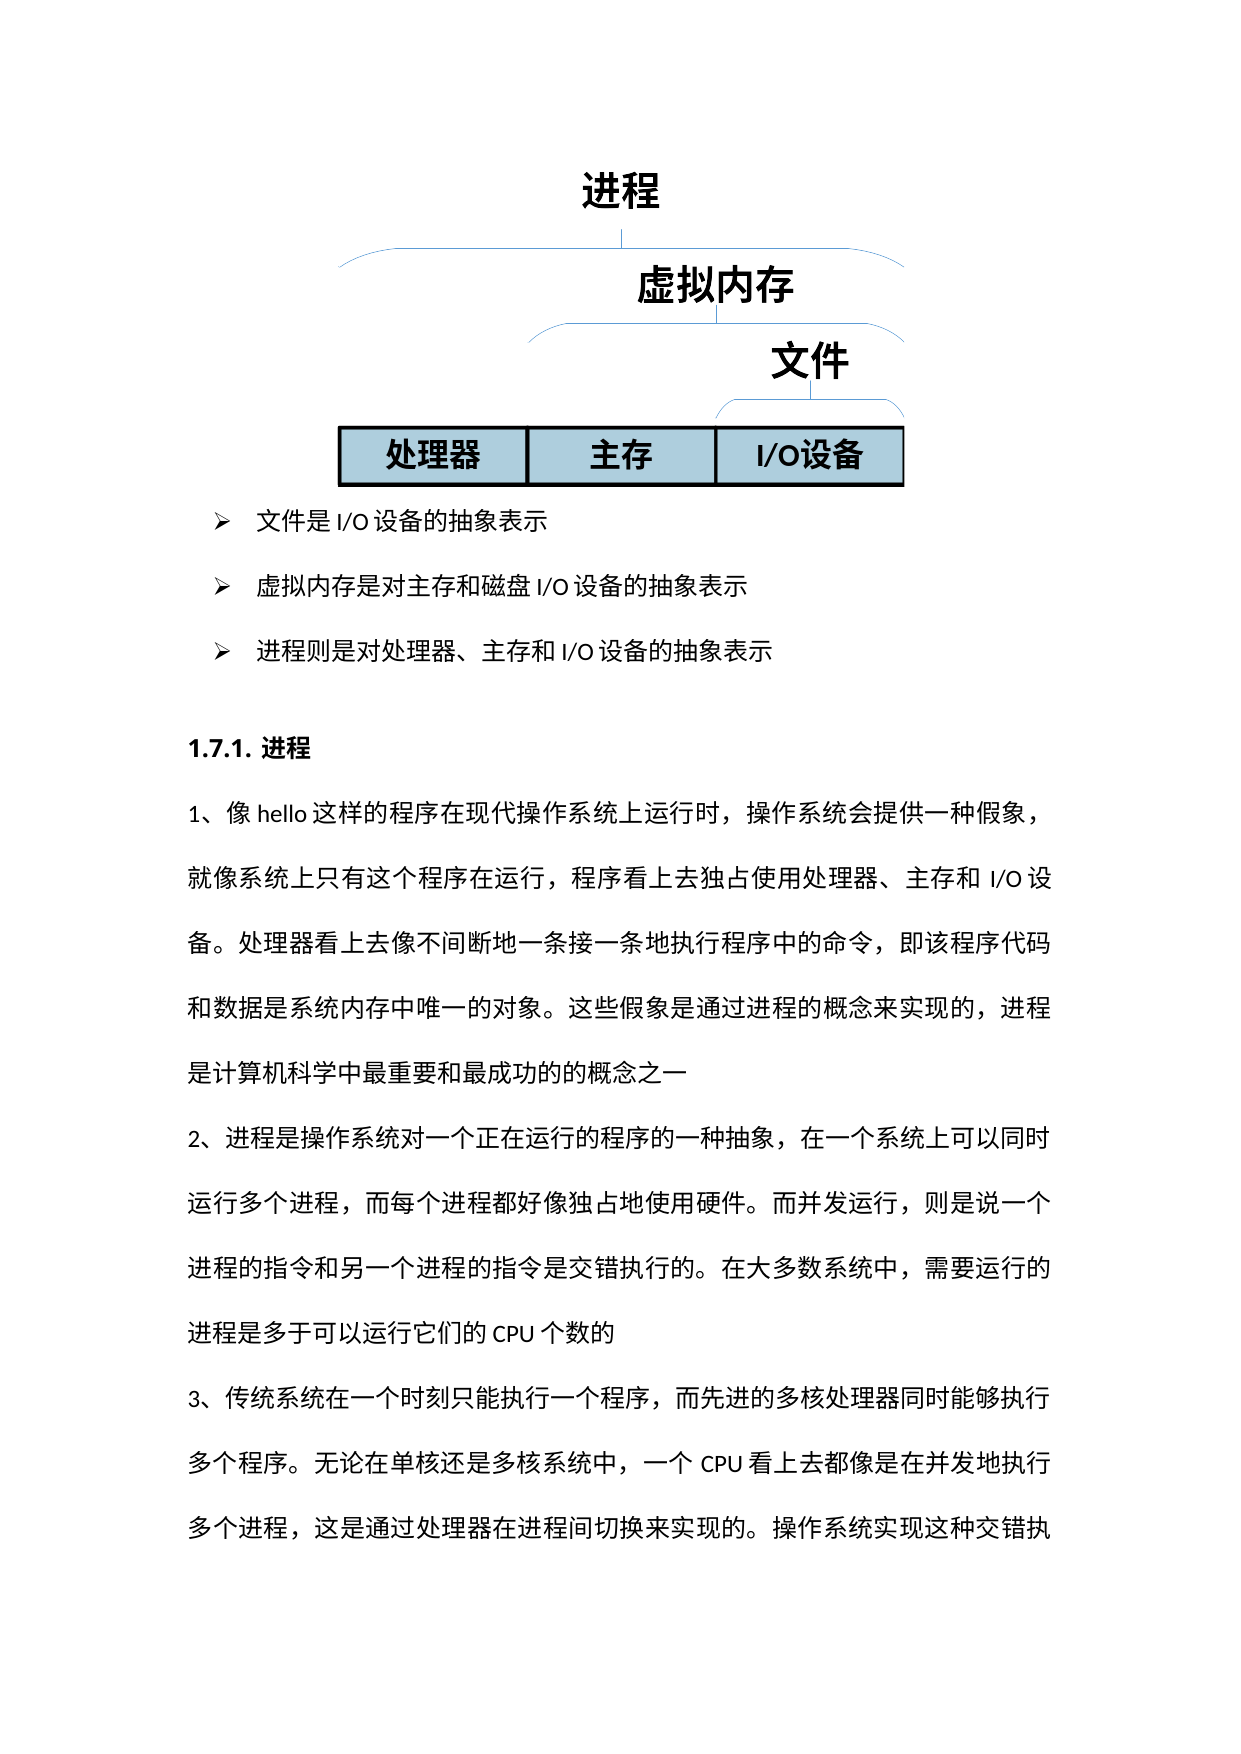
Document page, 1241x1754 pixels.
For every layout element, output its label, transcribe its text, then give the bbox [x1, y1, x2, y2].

text 1、像hello这样的程序在现代操作系统上运行时，操作系统会提供一种假象，就像系统上只有这个程序在运行，程序看上去独占使用处理器、主存和I/O设备。处理器看上去像不间断地一条接一条地执行程序中的命令，即该程序代码和数据是系统内存中唯一的对象。这些假象是通过进程的概念来实现的，进程是计算机科学中最重要和最成功的的概念之一 [187, 779, 1053, 1104]
subtitle 进程 [187, 714, 1053, 779]
list 文件是I/O设备的抽象表示 [212, 487, 1053, 552]
list 虚拟内存是对主存和磁盘I/O设备的抽象表示 [212, 552, 1053, 617]
text 2、进程是操作系统对一个正在运行的程序的一种抽象，在一个系统上可以同时运行多个进程，而每个进程都好像独占地使用硬件。而并发运行，则是说一个进程的指令和另一个进程的指令是交错执行的。在大多数系统中，需要运行的进程是多于可以运行它们的CPU个数的 [187, 1104, 1053, 1364]
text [187, 1364, 1053, 1559]
list 进程则是对处理器、主存和I/O设备的抽象表示 [212, 617, 1053, 682]
